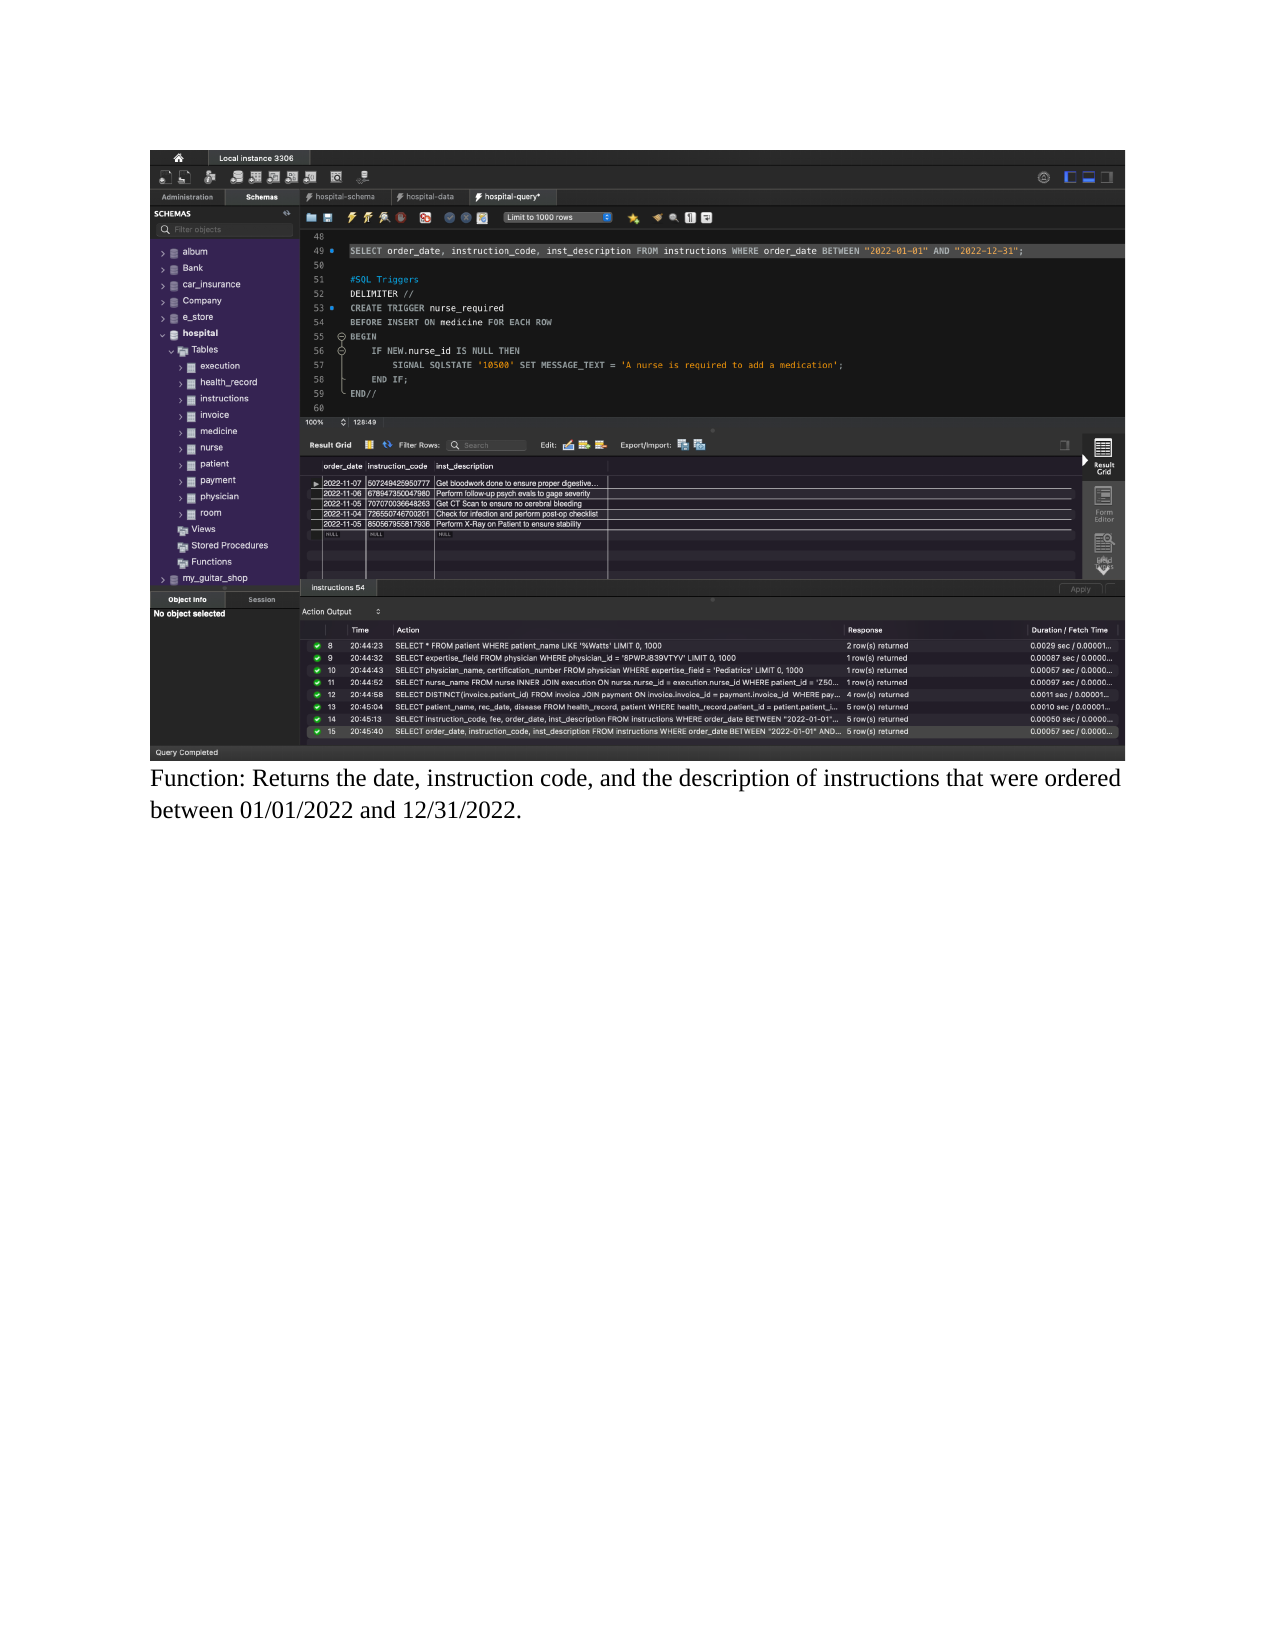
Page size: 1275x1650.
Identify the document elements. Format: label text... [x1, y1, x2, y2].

text Function: Returns the date, instruction code, and the description of instructions that were ordered between 01/01/2022 and 12/31/2022. [150, 761, 1125, 823]
picture [150, 150, 1125, 761]
